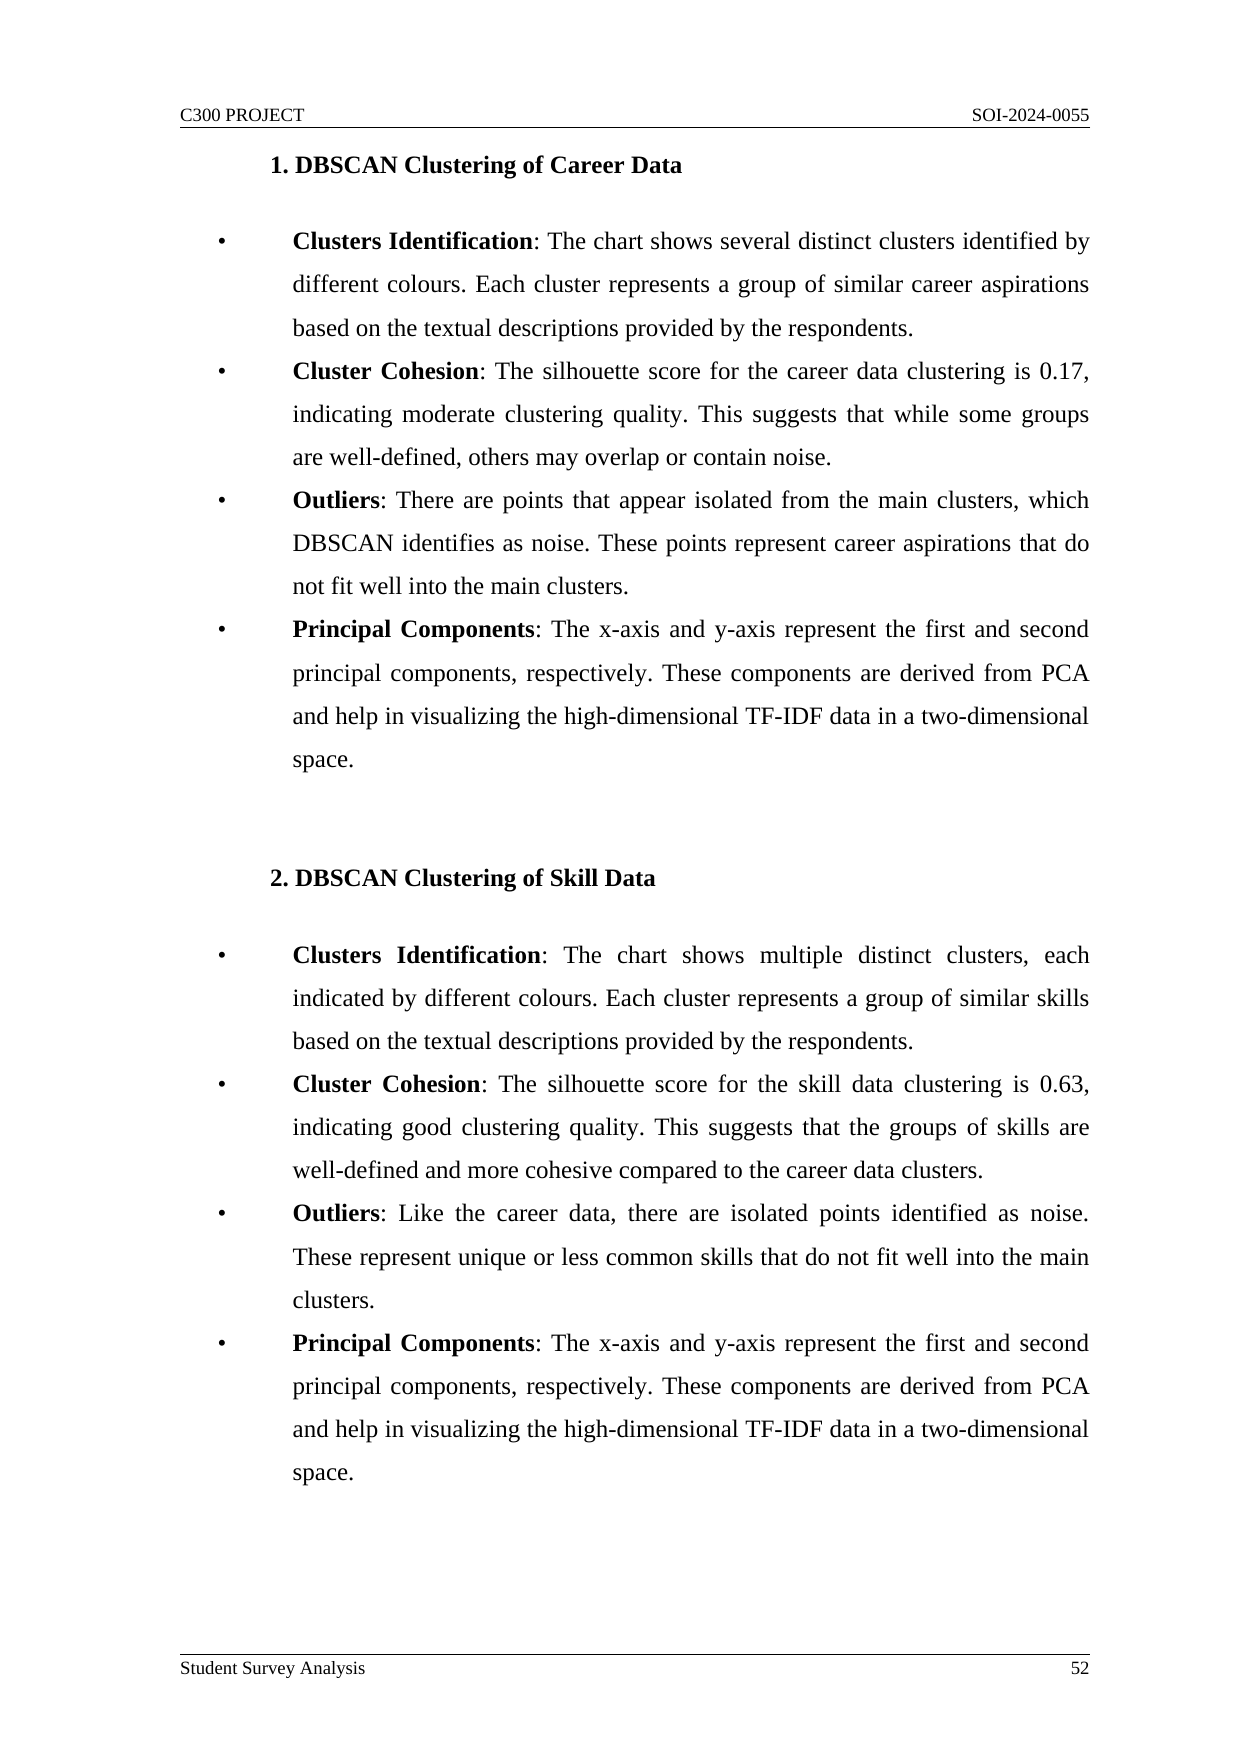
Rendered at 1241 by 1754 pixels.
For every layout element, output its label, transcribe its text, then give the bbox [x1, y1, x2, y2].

list Outliers: There are points that appear isolated from the main clusters, which DBSCAN identifies as noise. These points represent career aspirations that do not fit well into the main clusters. [217, 485, 1090, 600]
list Cluster Cohesion: The silhouette score for the skill data clustering is 0.63, indicating good clustering quality. This suggests that the groups of skills are well-defined and more cohesive compared to the career data clusters. [217, 1069, 1090, 1184]
list Cluster Cohesion: The silhouette score for the career data clustering is 0.17, indicating moderate clustering quality. This suggests that while some groups are well-defined, others may overlap or contain noise. [217, 356, 1090, 471]
list Clusters Identification: The chart shows several distinct clusters identified by different colours. Each cluster represents a group of similar career aspirations based on the textual descriptions provided by the respondents. [217, 226, 1090, 341]
subtitle 1. DBSCAN Clustering of Career Data [270, 150, 1090, 179]
list Principal Components: The x-axis and y-axis represent the first and second principal components, respectively. These components are derived from PCA and help in visualizing the high-dimensional TF-IDF data in a two-dimensional space. [217, 1328, 1090, 1486]
list Clusters Identification: The chart shows multiple distinct clusters, each indicated by different colours. Each cluster represents a group of similar skills based on the textual descriptions provided by the respondents. [217, 940, 1090, 1055]
list Outliers: Like the career data, there are isolated points identified as noise. These represent unique or less common skills that do not fit well into the main clusters. [217, 1198, 1090, 1313]
list Principal Components: The x-axis and y-axis represent the first and second principal components, respectively. These components are derived from PCA and help in visualizing the high-dimensional TF-IDF data in a two-dimensional space. [217, 614, 1090, 773]
subtitle 2. DBSCAN Clustering of Skill Data [270, 863, 1090, 892]
